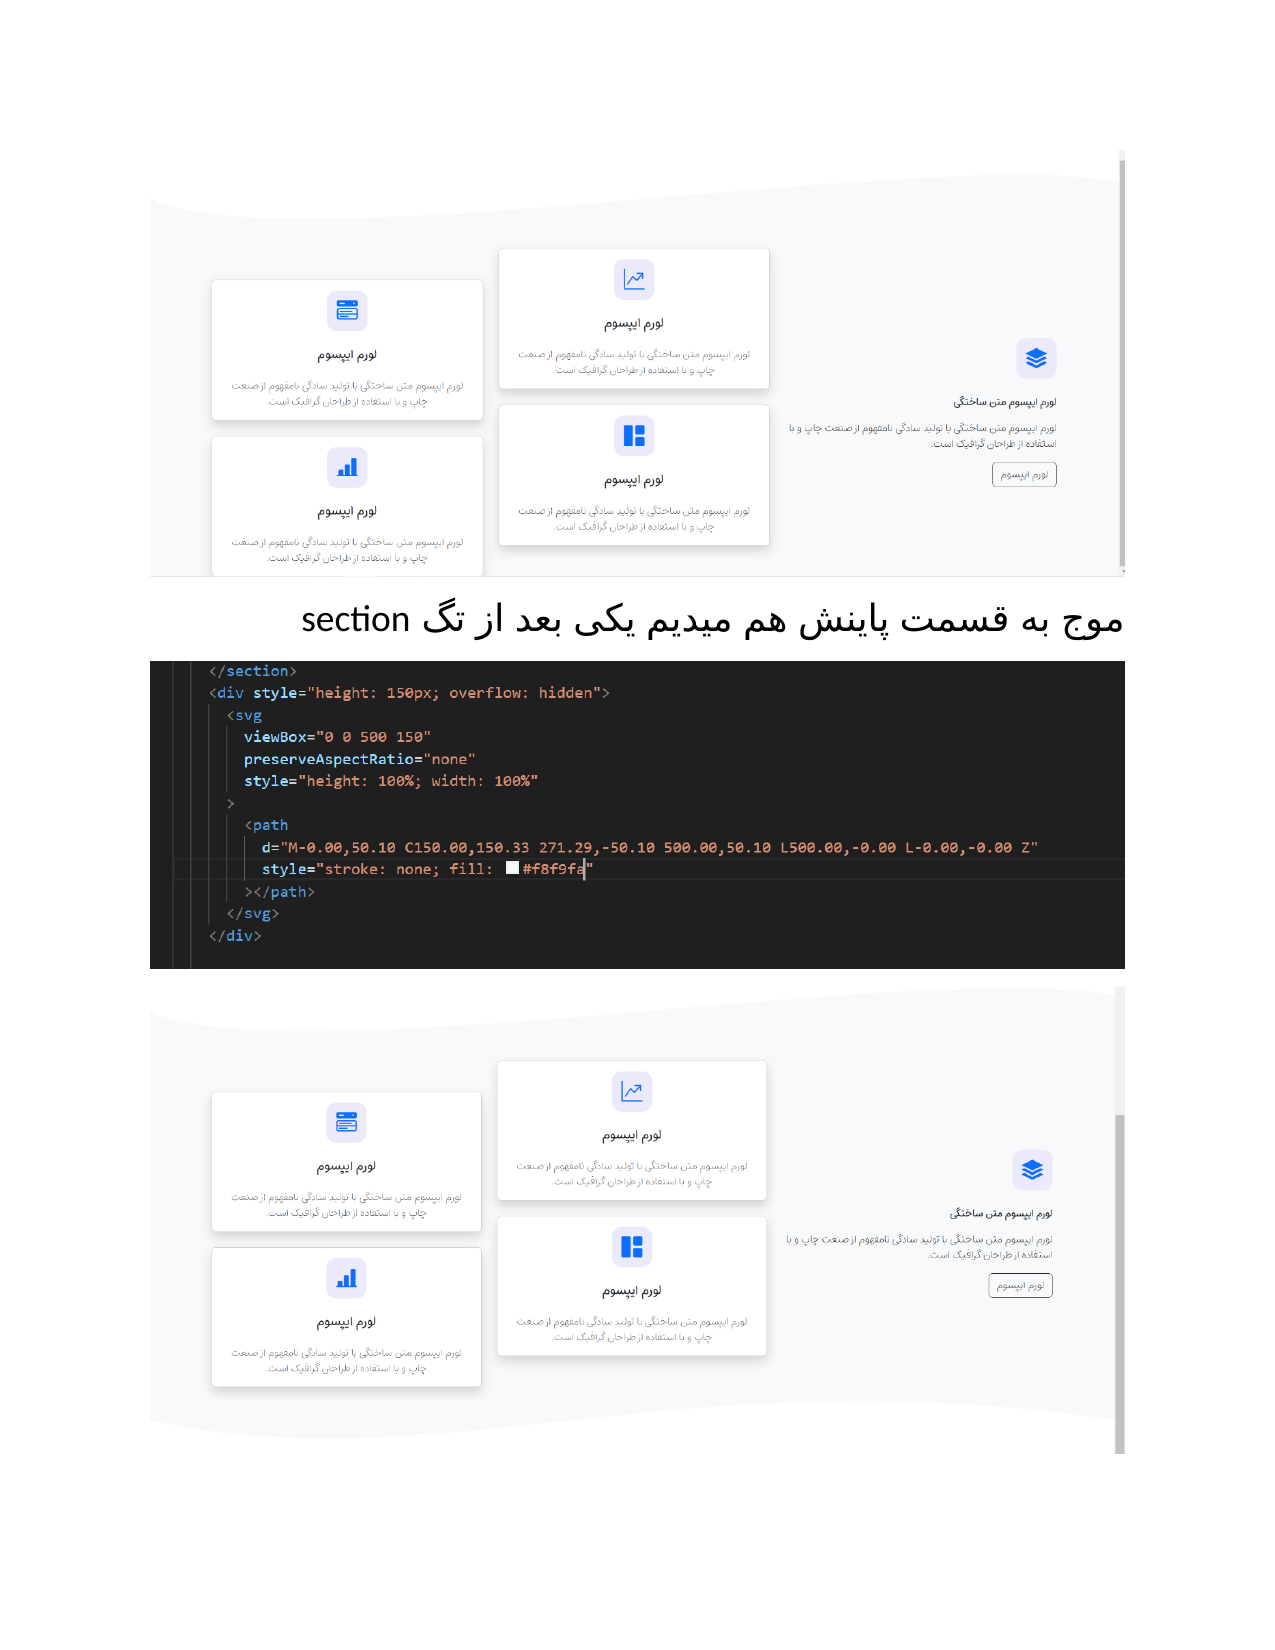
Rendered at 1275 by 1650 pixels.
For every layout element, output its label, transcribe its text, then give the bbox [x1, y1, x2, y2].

picture [150, 661, 1125, 969]
picture [150, 987, 1125, 1454]
text موج به قسمت پاینش هم میدیم یکی بعد از تگ section [150, 595, 1125, 641]
picture [150, 150, 1125, 577]
